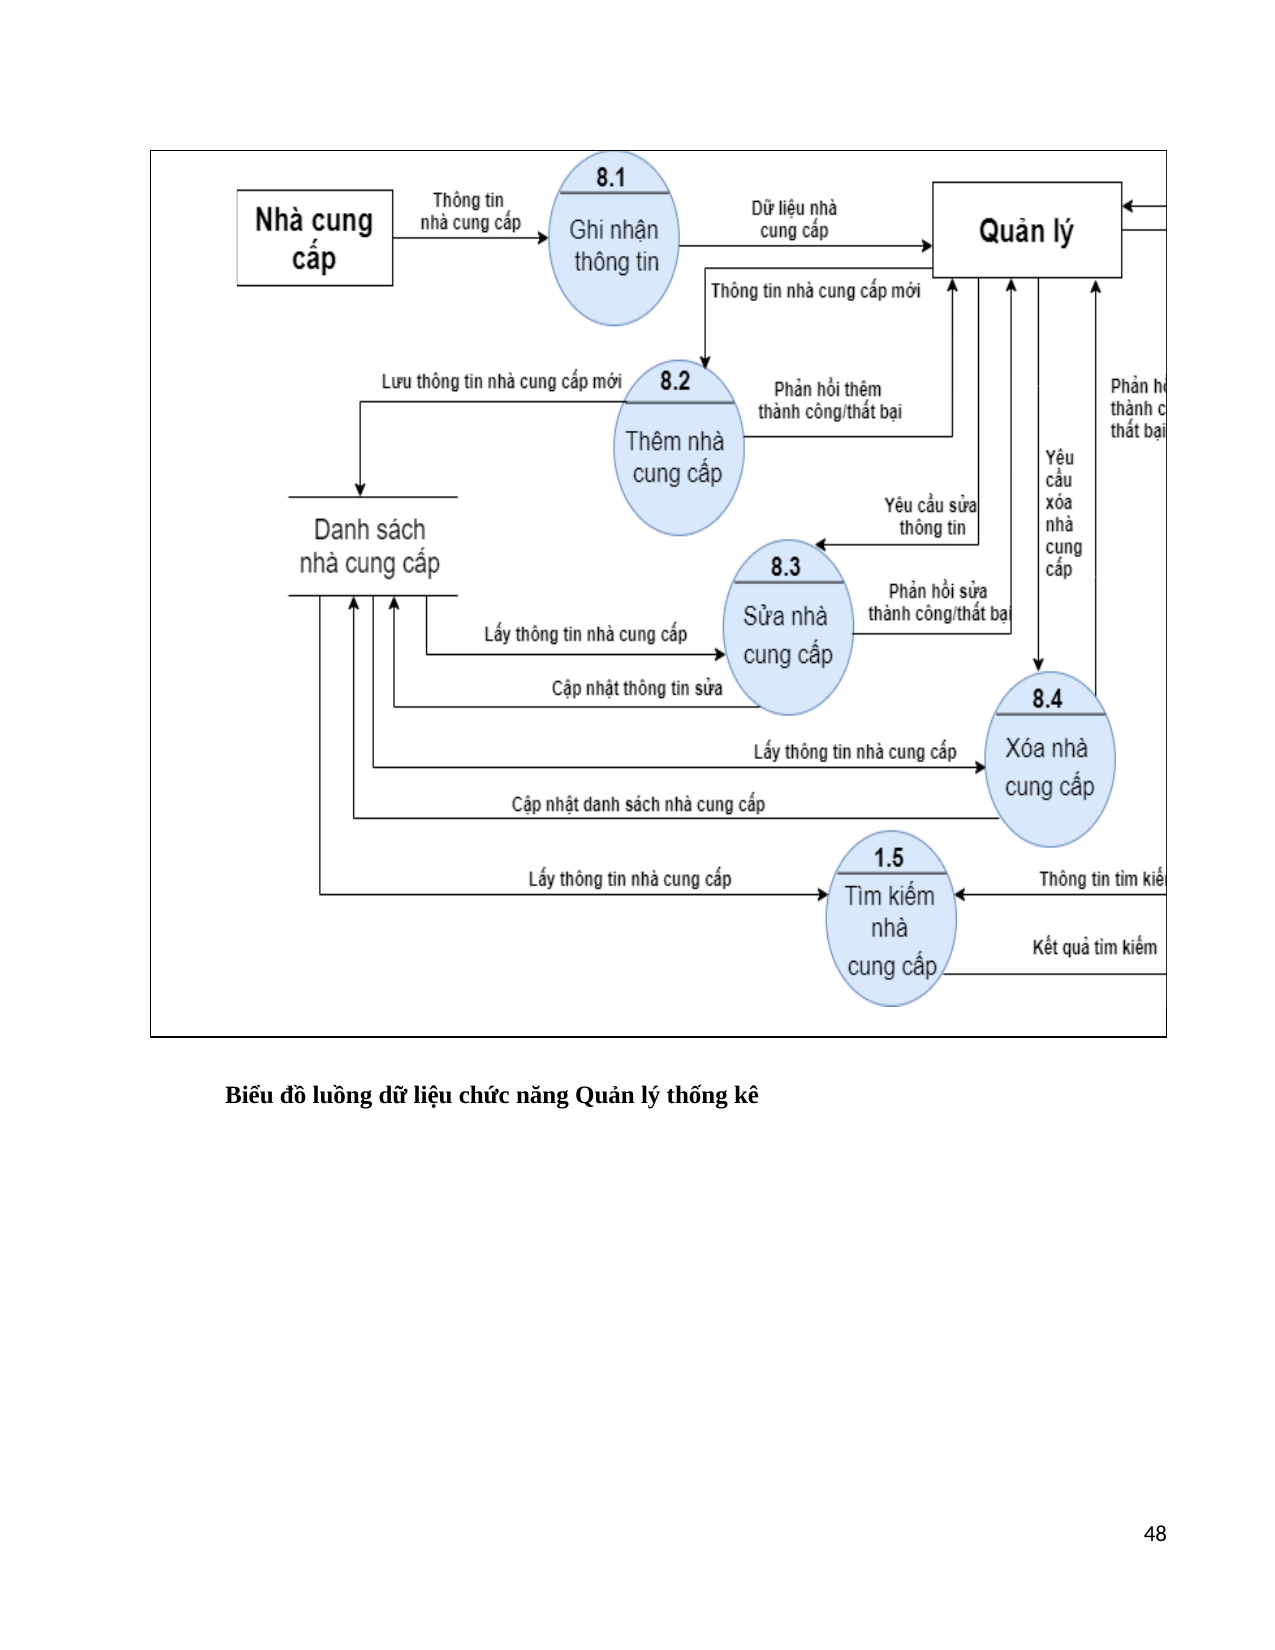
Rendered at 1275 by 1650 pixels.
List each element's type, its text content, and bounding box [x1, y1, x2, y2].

picture [236, 151, 1167, 1007]
table_header [151, 151, 1166, 1036]
list Biểu đồ luồng dữ liệu chức năng Quản lý thống kê [225, 1081, 1167, 1109]
